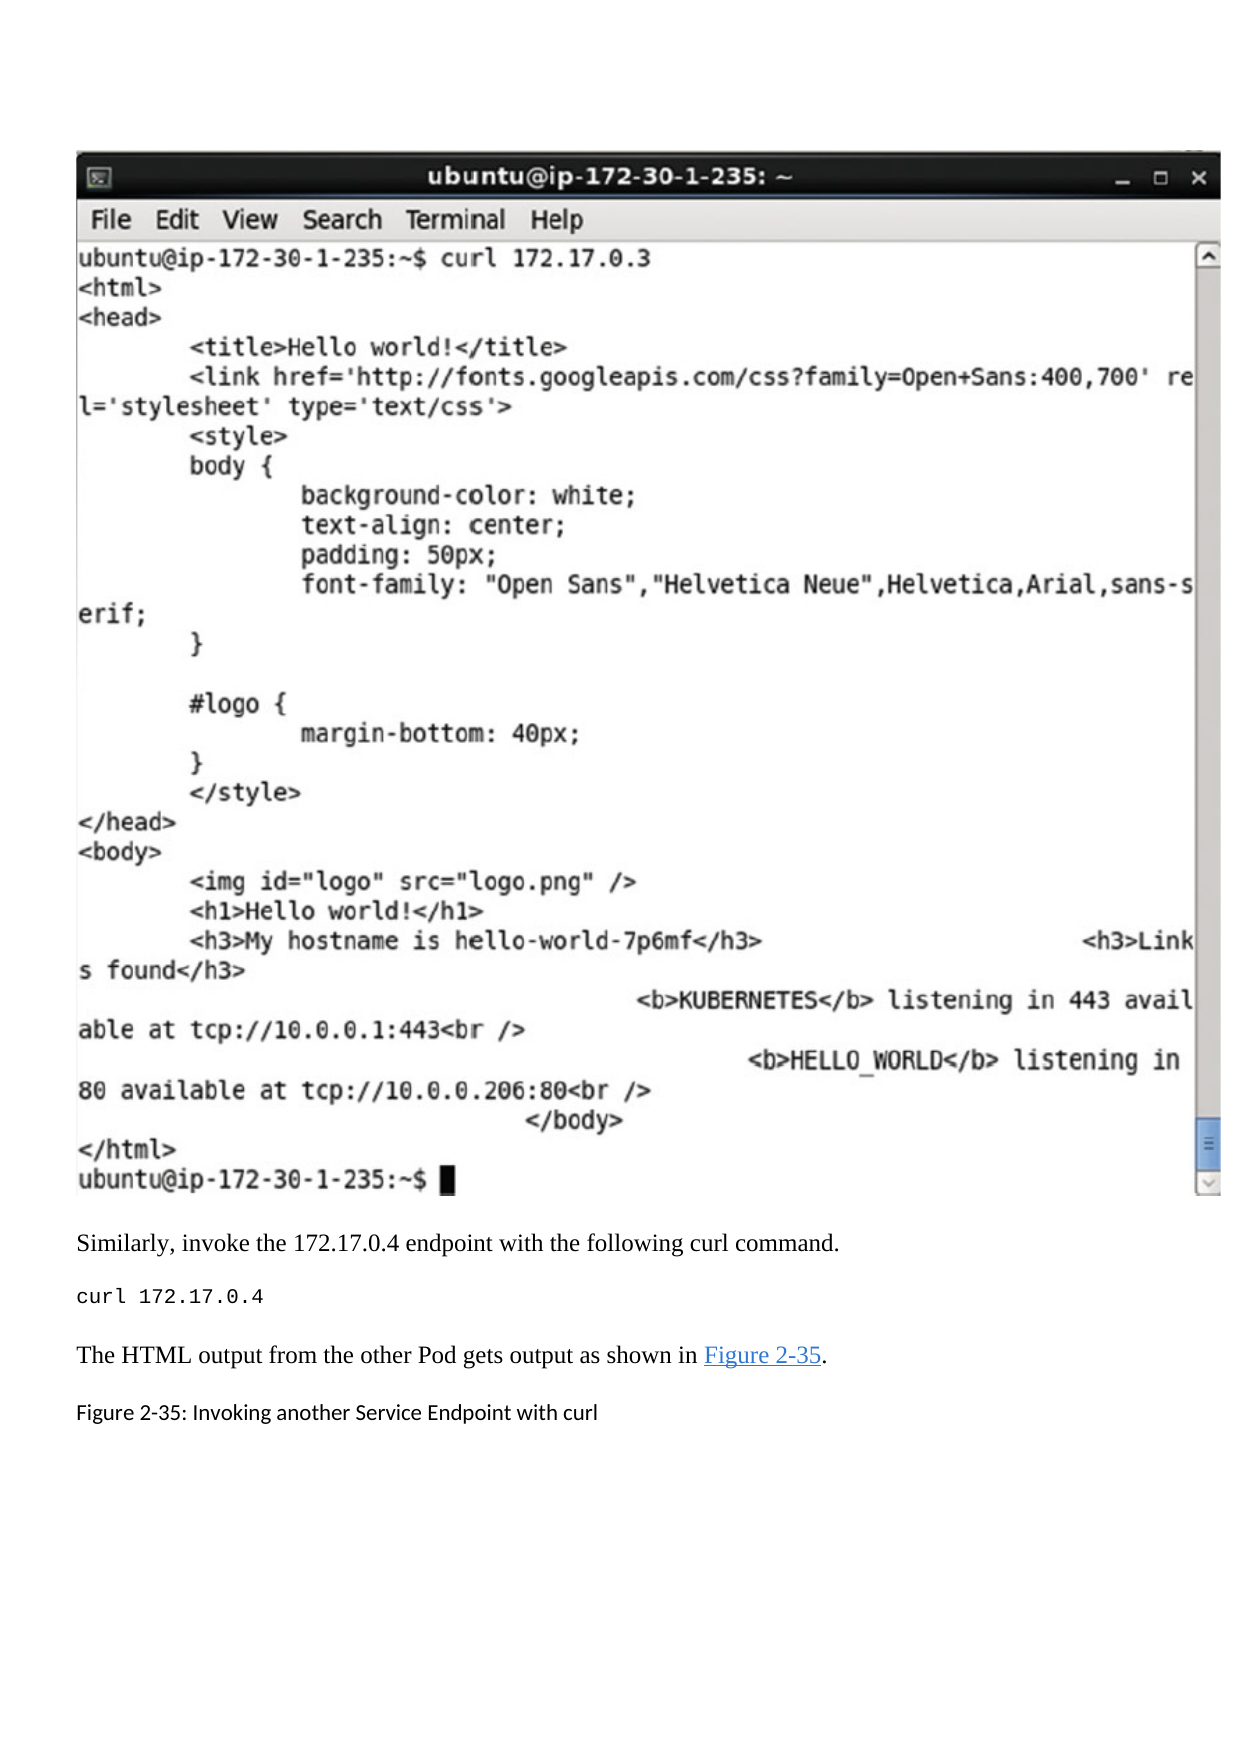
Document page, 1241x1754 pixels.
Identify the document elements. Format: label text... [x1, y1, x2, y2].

picture [76, 150, 1221, 1196]
text Similarly, invoke the 172.17.0.4 endpoint with the following curl command. [76, 1227, 1167, 1257]
text curl 172.17.0.4 [76, 1286, 1167, 1309]
text The HTML output from the other Pod gets output as shown in Figure 2-35. [76, 1339, 1167, 1369]
text Figure 2-35: Invoking another Service Endpoint with curl [76, 1398, 1167, 1426]
